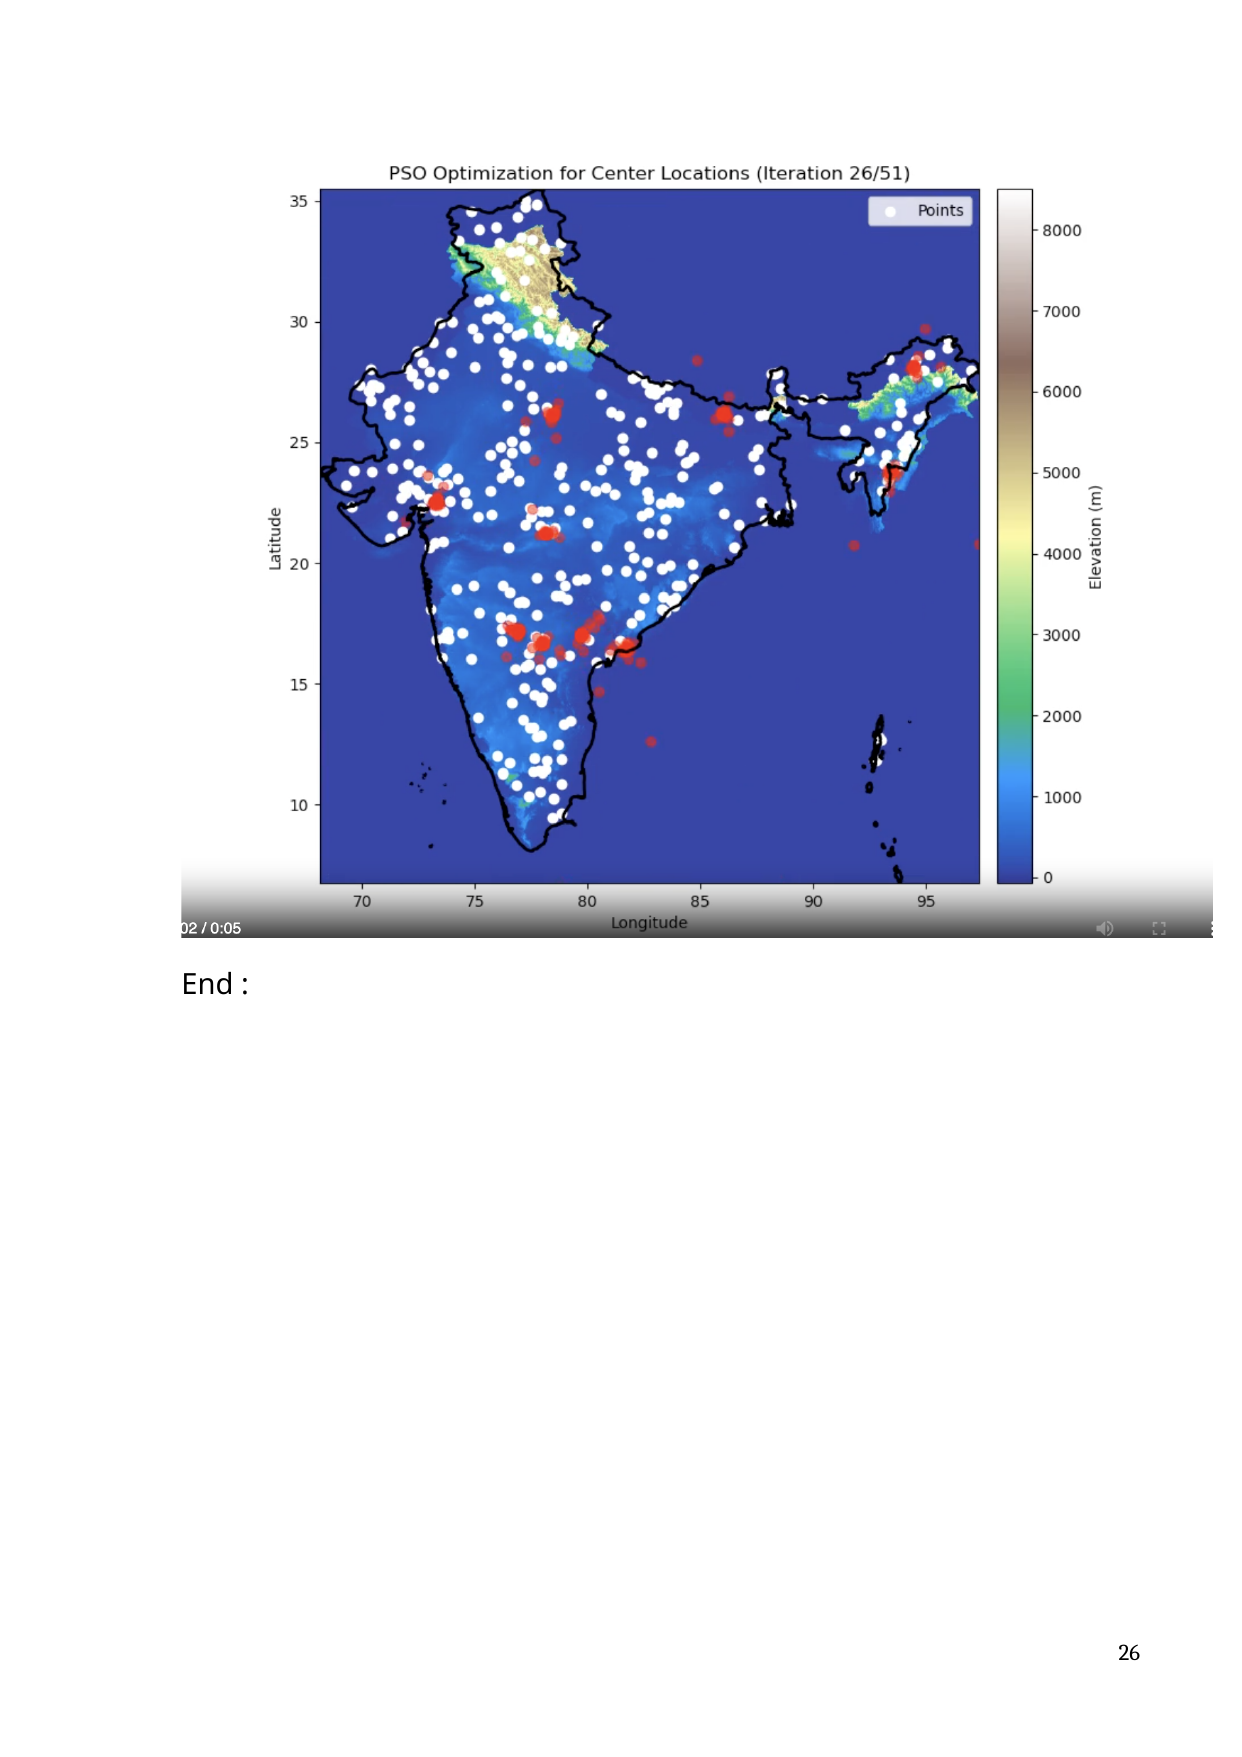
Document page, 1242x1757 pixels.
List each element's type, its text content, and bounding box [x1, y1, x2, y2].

text End : [181, 963, 1140, 1003]
picture [181, 111, 1213, 938]
